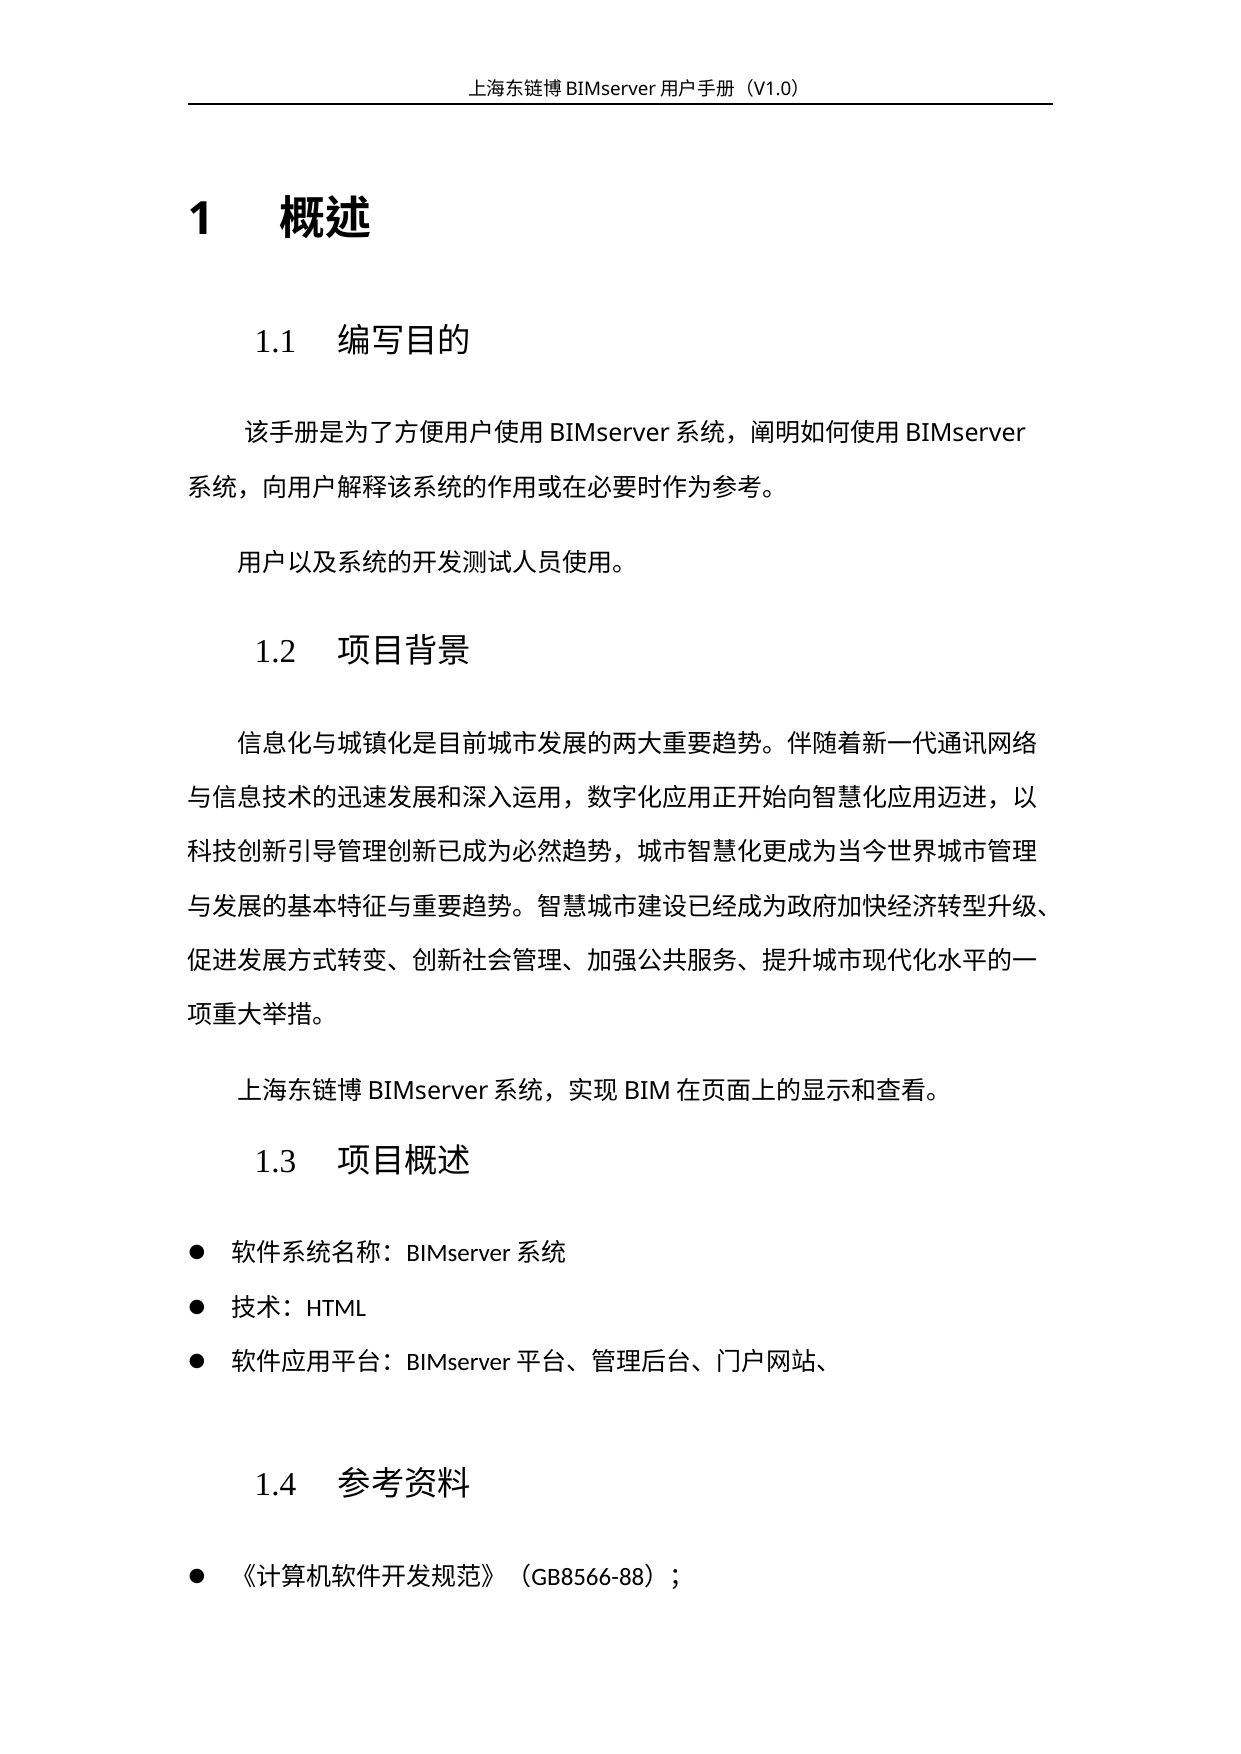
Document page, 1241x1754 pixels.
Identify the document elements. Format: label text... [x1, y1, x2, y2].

list 《计算机软件开发规范》（GB8566-88）； [187, 1557, 1053, 1593]
subtitle 项目概述 [187, 1133, 1053, 1182]
list 技术：HTML [187, 1287, 1053, 1323]
text 上海东链博BIMserver系统，实现BIM在页面上的显示和查看。 [187, 1070, 1053, 1106]
text 信息化与城镇化是目前城市发展的两大重要趋势。伴随着新一代通讯网络与信息技术的迅速发展和深入运用，数字化应用正开始向智慧化应用迈进，以科技创新引导管理创新已成为必然趋势，城市智慧化更成为当今世界城市管理与发展的基本特征与重要趋势。智慧城市建设已经成为政府加快经济转型升级、促进发展方式转变、创新社会管理、加强公共服务、提升城市现代化水平的一项重大举措。 [187, 723, 1053, 1031]
subtitle 概述 [187, 185, 1053, 248]
list 软件系统名称：BIMserver系统 [187, 1233, 1053, 1269]
subtitle 编写目的 [187, 313, 1053, 362]
text 该手册是为了方便用户使用BIMserver系统，阐明如何使用BIMserver系统，向用户解释该系统的作用或在必要时作为参考。 [187, 413, 1053, 503]
list 软件应用平台：BIMserver平台、管理后台、门户网站、 [187, 1342, 1053, 1378]
subtitle 参考资料 [187, 1457, 1053, 1505]
text 用户以及系统的开发测试人员使用。 [187, 542, 1053, 578]
subtitle 项目背景 [187, 624, 1053, 672]
